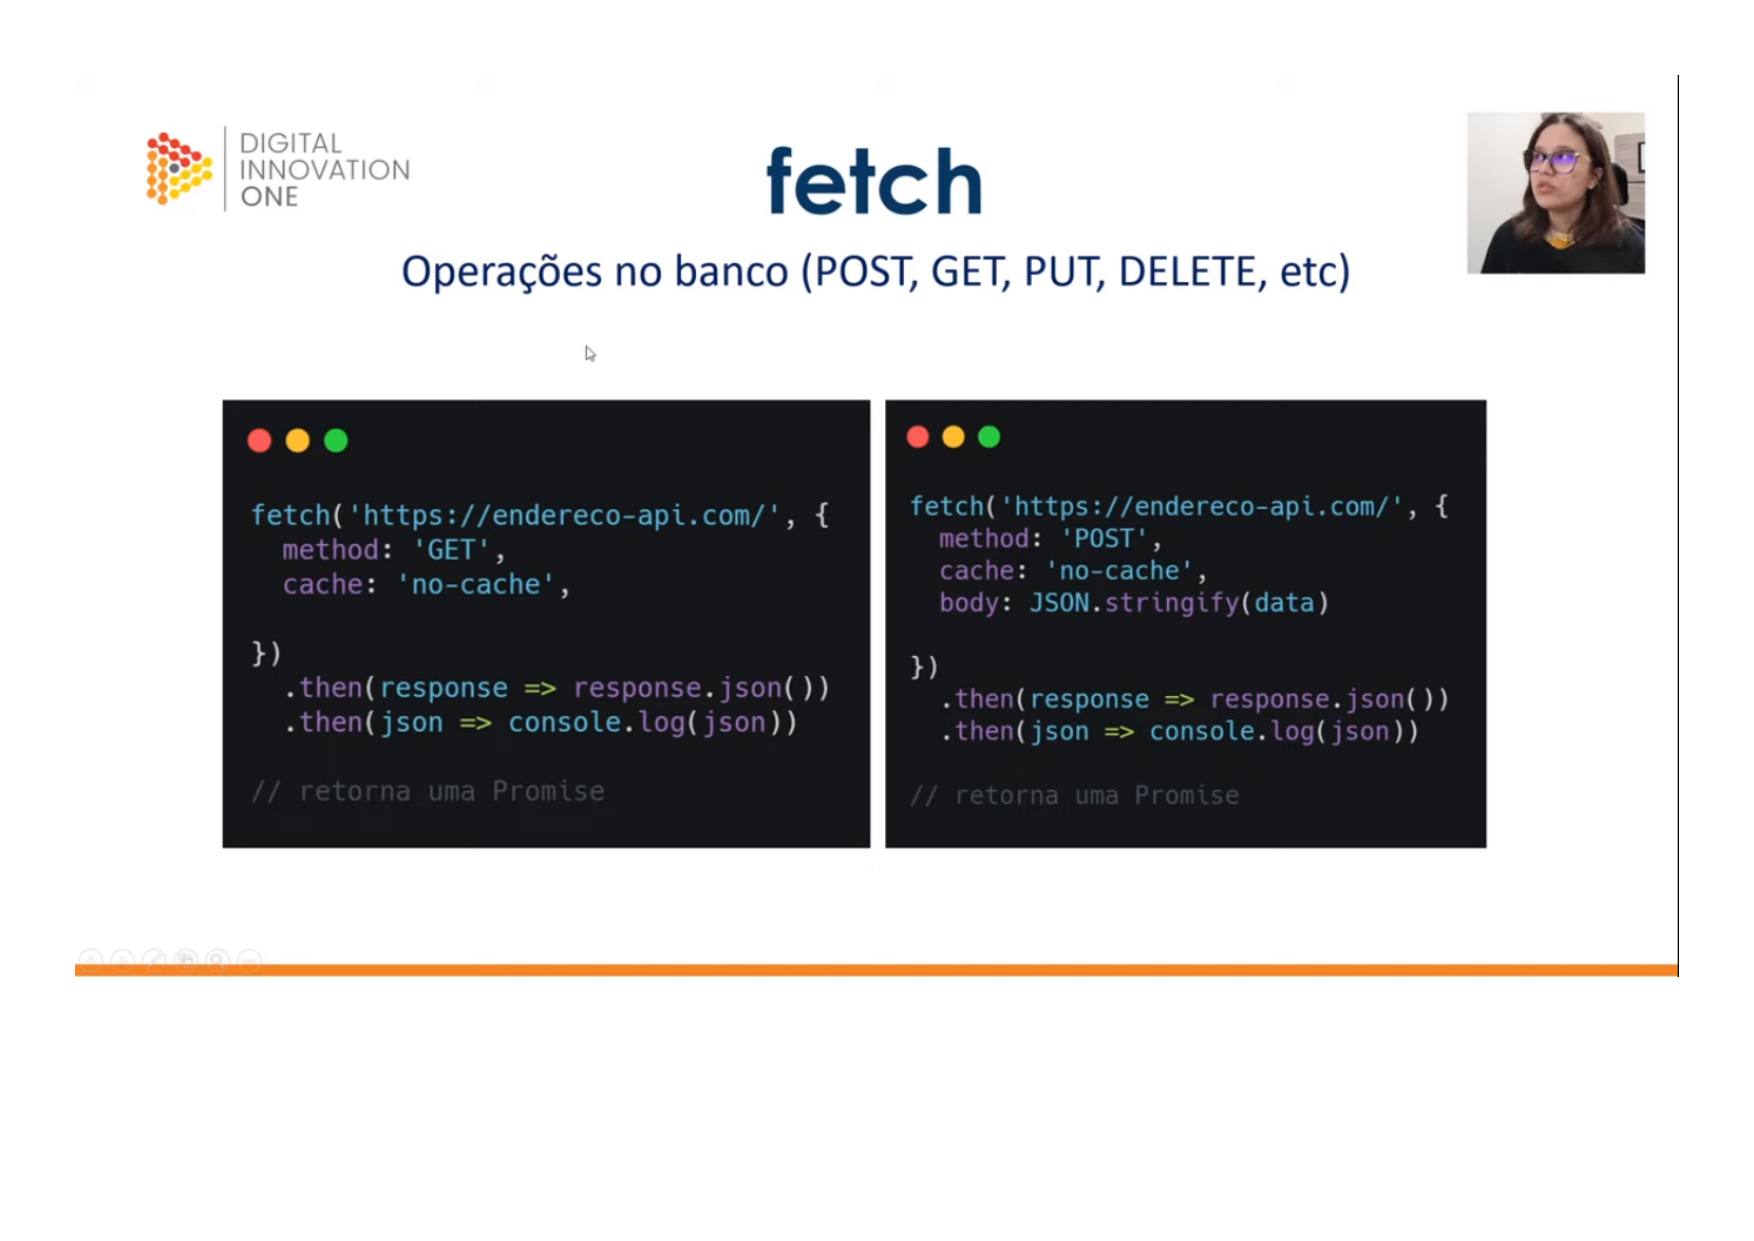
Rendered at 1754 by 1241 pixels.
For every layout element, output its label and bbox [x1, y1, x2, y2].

picture [75, 75, 1679, 977]
